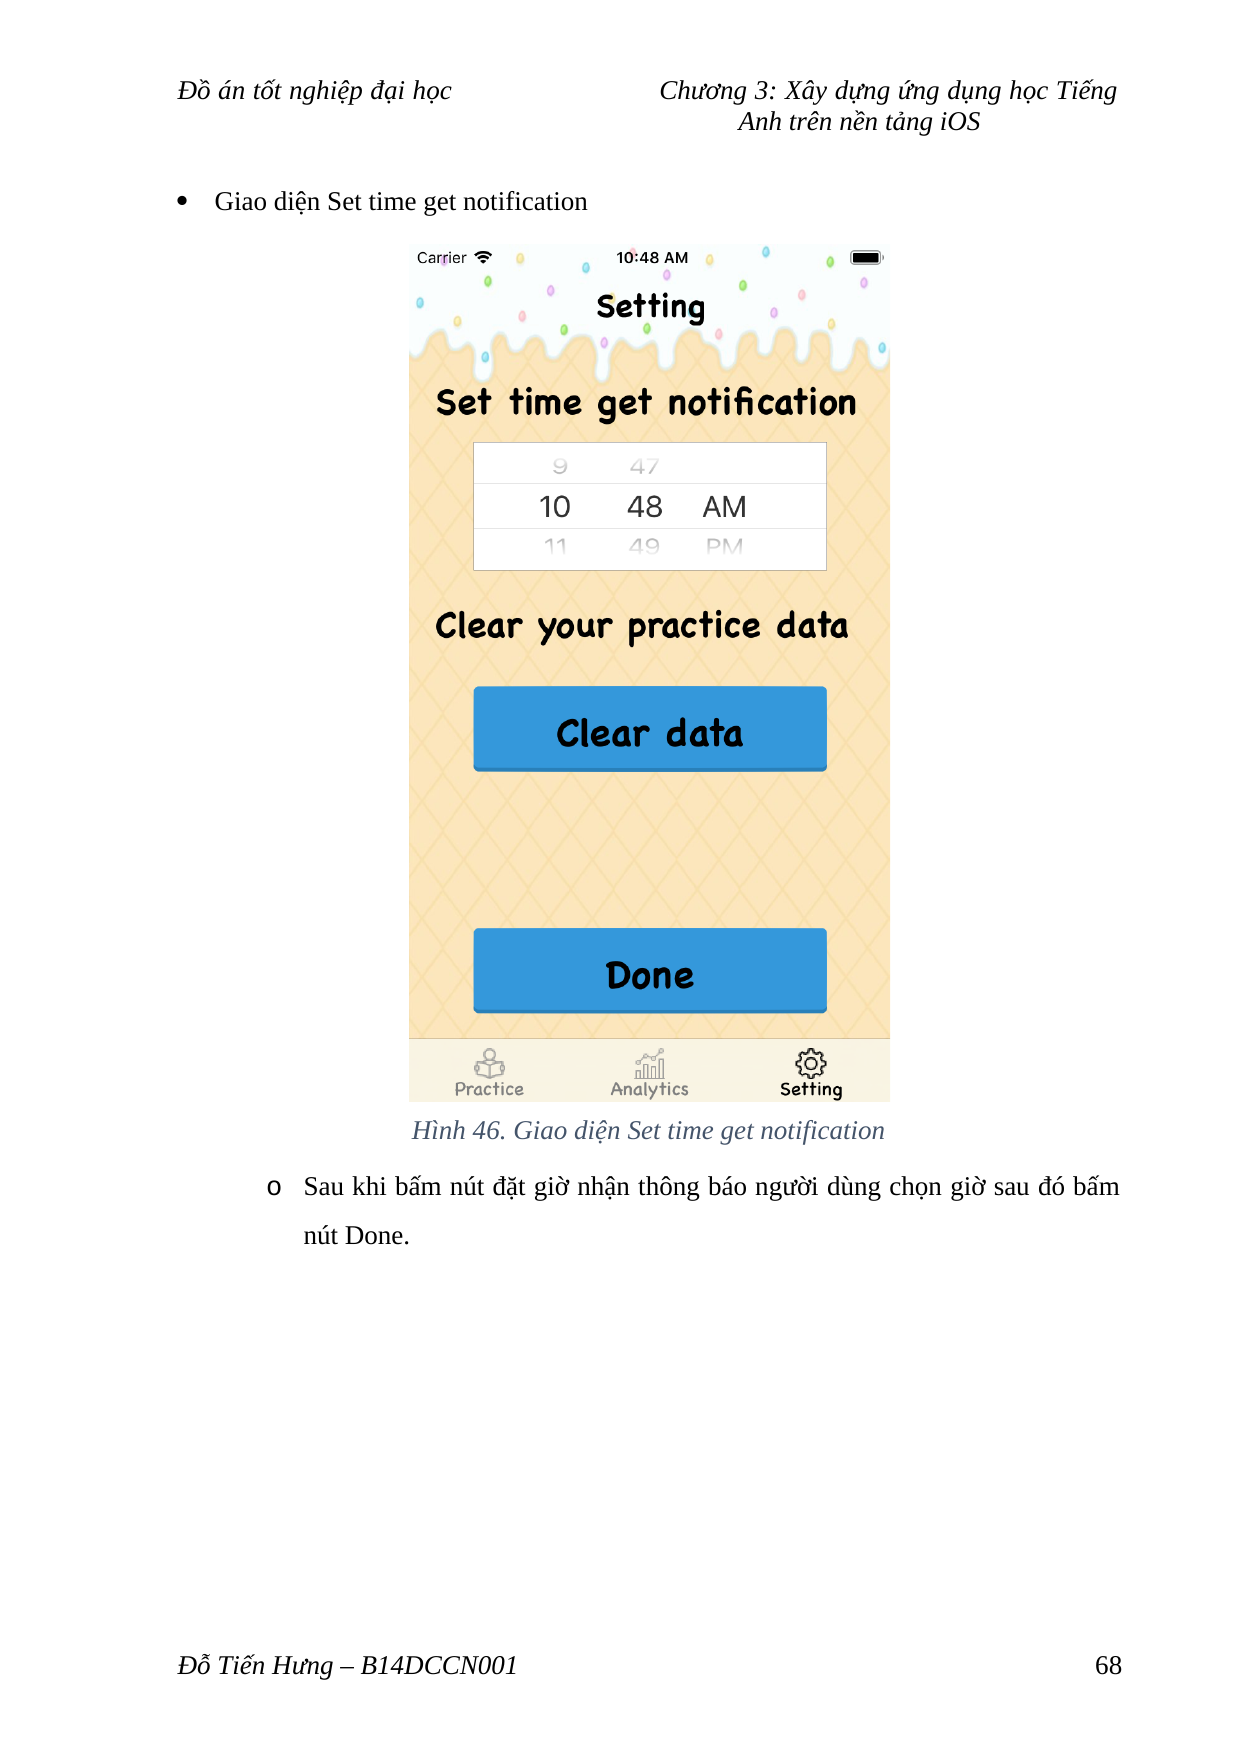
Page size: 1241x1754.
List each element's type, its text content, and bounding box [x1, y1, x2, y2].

picture [409, 244, 891, 1102]
list Sau khi bấm nút đặt giờ nhận thông báo người dùng chọn giờ sau đó bấm nút Done. [266, 1170, 1122, 1250]
list Giao diện Set time get notification [177, 185, 1122, 216]
